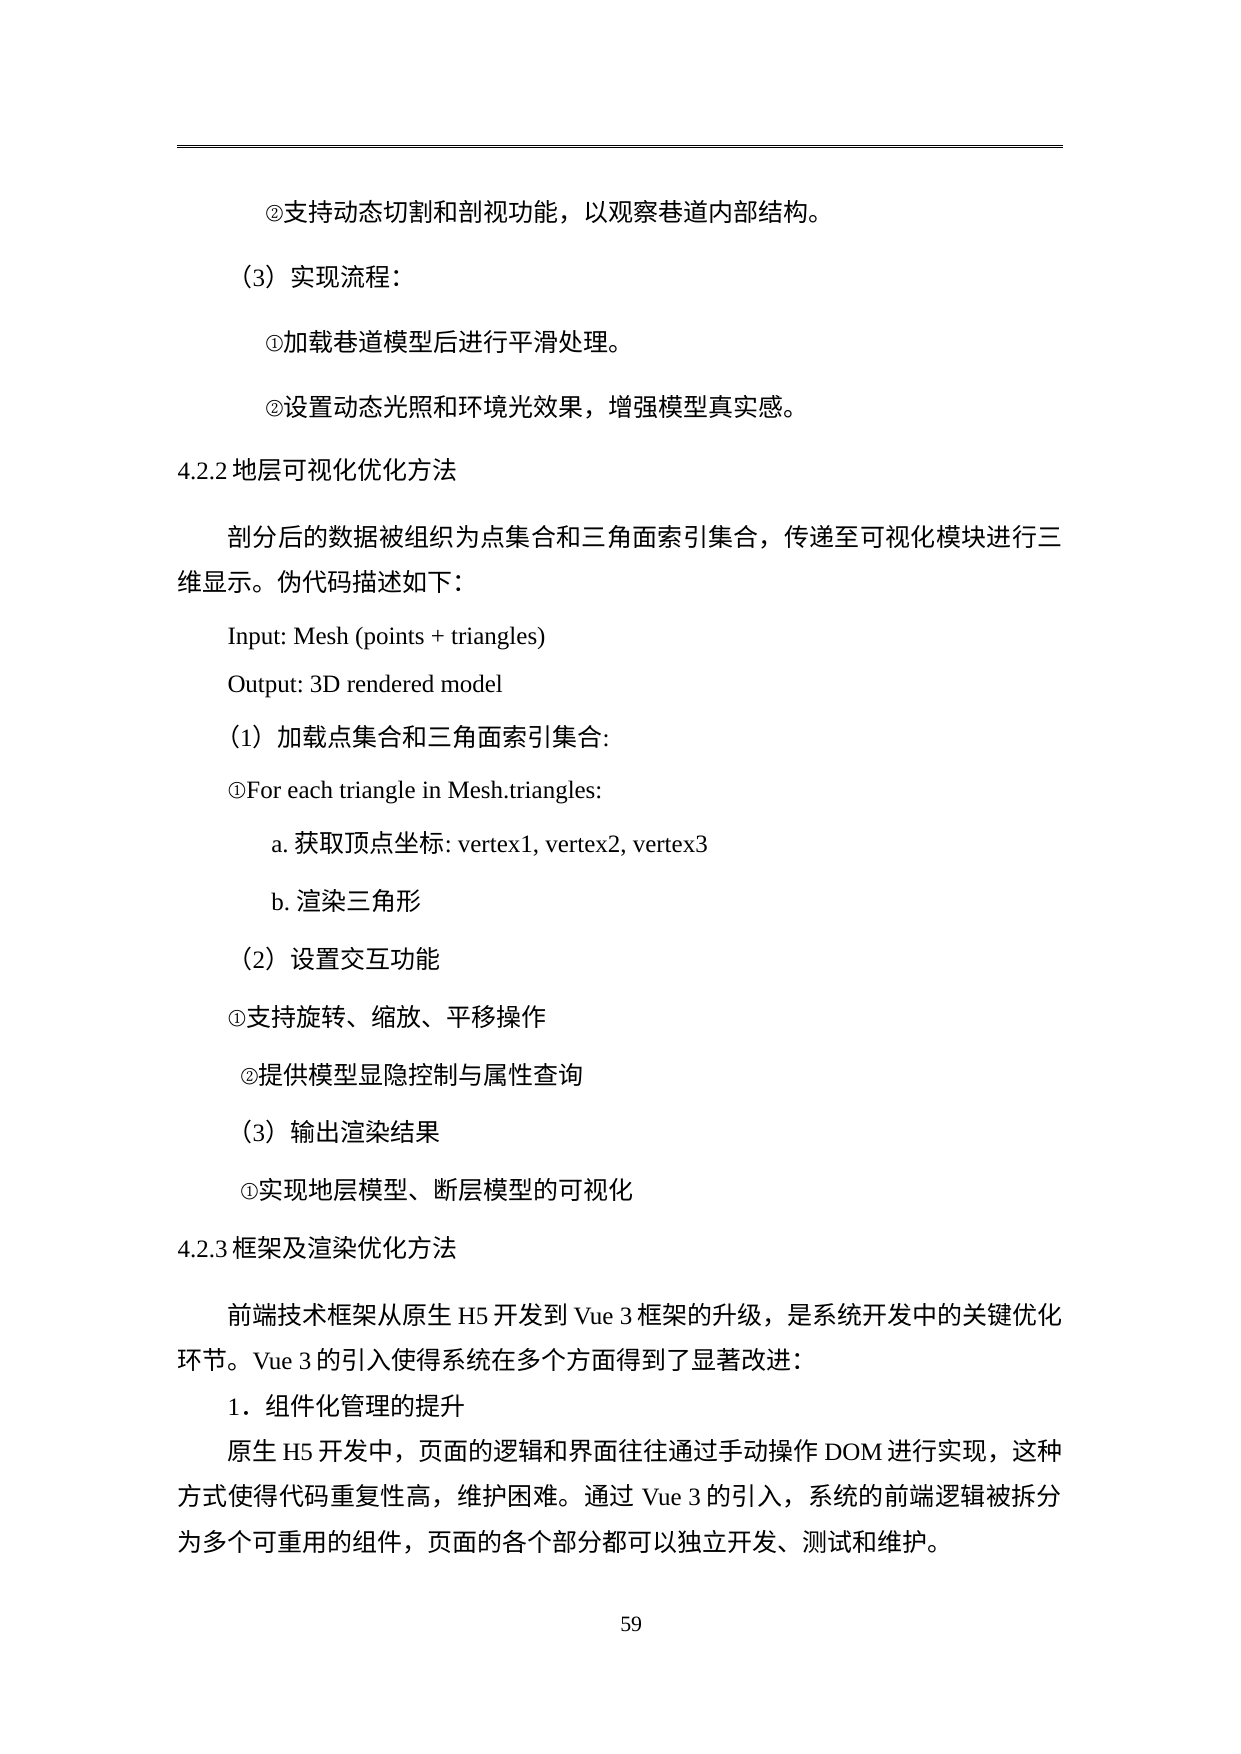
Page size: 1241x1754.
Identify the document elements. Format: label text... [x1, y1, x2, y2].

text （1）加载点集合和三角面索引集合: [177, 718, 1063, 754]
text ①For each triangle in Mesh.triangles: [177, 775, 1063, 804]
text （3）实现流程： [177, 243, 1063, 308]
text 1．组件化管理的提升 [177, 1386, 1063, 1422]
text ①实现地层模型、断层模型的可视化 [177, 1171, 1063, 1207]
text ②设置动态光照和环境光效果，增强模型真实感。 [177, 373, 1063, 438]
text ②提供模型显隐控制与属性查询 [177, 1055, 1063, 1091]
text 剖分后的数据被组织为点集合和三角面索引集合，传递至可视化模块进行三维显示。伪代码描述如下： [177, 518, 1063, 599]
text ①支持旋转、缩放、平移操作 [177, 997, 1063, 1033]
text 4.2.2地层可视化优化方法 [177, 451, 1063, 487]
text ①加载巷道模型后进行平滑处理。 [177, 308, 1063, 373]
text Output: 3D rendered model [177, 669, 1063, 698]
text Input: Mesh (points + triangles) [177, 621, 1063, 649]
text （2）设置交互功能 [177, 939, 1063, 976]
text （3）输出渲染结果 [177, 1113, 1063, 1149]
text 前端技术框架从原生H5开发到Vue 3框架的升级，是系统开发中的关键优化环节。Vue 3的引入使得系统在多个方面得到了显著改进： [177, 1295, 1063, 1377]
text a. 获取顶点坐标: vertex1, vertex2, vertex3 [177, 824, 1063, 860]
text b. 渲染三角形 [177, 882, 1063, 918]
text 原生H5开发中，页面的逻辑和界面往往通过手动操作DOM进行实现，这种方式使得代码重复性高，维护困难。通过Vue 3的引入，系统的前端逻辑被拆分为多个可重用的组件，页面的各个部分都可以独立开发、测试和维护。 [177, 1431, 1063, 1558]
text ②支持动态切割和剖视功能，以观察巷道内部结构。 [177, 178, 1063, 243]
text 4.2.3框架及渲染优化方法 [177, 1228, 1063, 1265]
